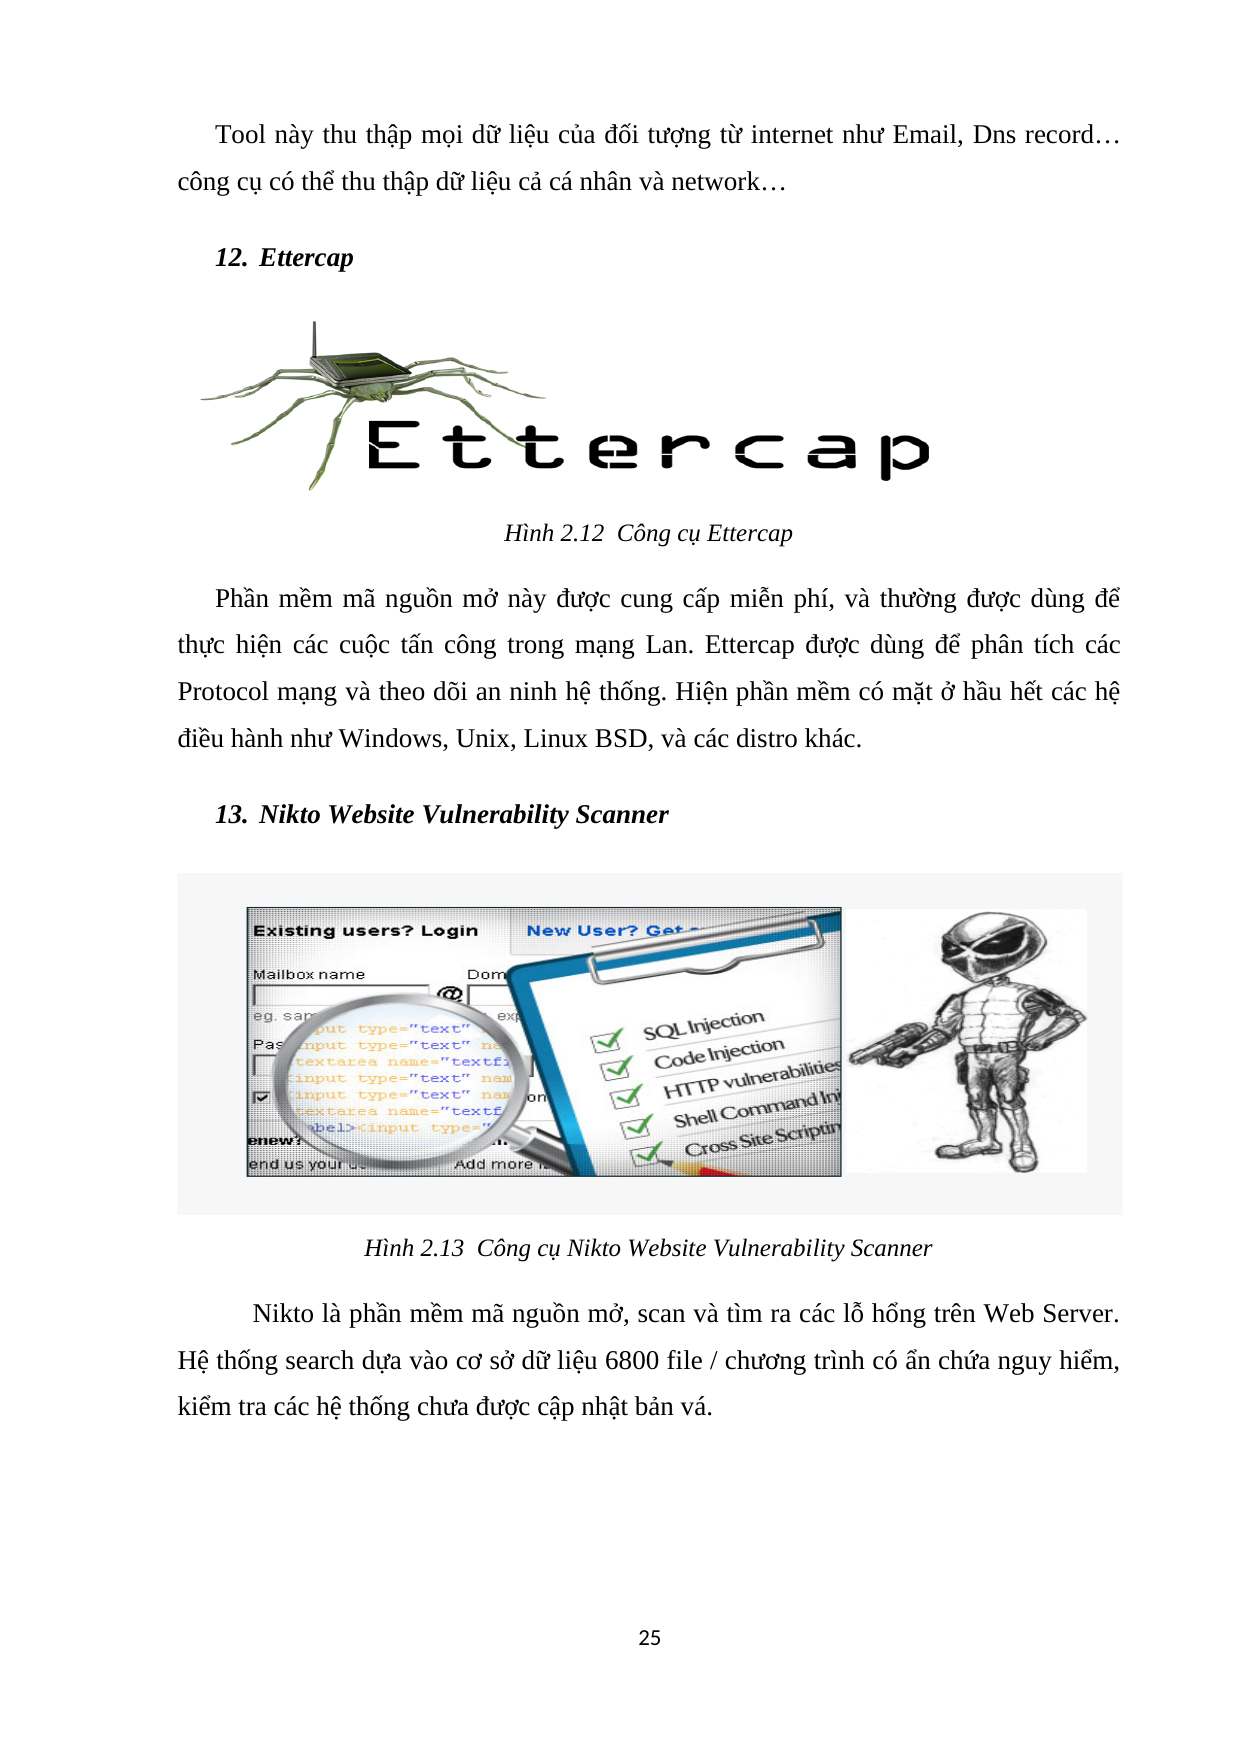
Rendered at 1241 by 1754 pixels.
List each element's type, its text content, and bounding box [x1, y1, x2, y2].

picture [177, 316, 1120, 499]
picture [177, 873, 1123, 1215]
text Phần mềm mã nguồn mở này được cung cấp miễn phí, và thường được dùng để thực hiện các cuộc tấn công trong mạng Lan. Ettercap được dùng để phân tích các Protocol mạng và theo dõi an ninh hệ thống. Hiện phần mềm có mặt ở hầu hết các hệ điều hành như Windows, Unix, Linux BSD, và các distro khác. [177, 582, 1122, 753]
text Tool này thu thập mọi dữ liệu của đối tượng từ internet như Email, Dns record… công cụ có thể thu thập dữ liệu cả cá nhân và network… [177, 118, 1122, 196]
text Nikto là phần mềm mã nguồn mở, scan và tìm ra các lỗ hổng trên Web Server. Hệ thống search dựa vào cơ sở dữ liệu 6800 file / chương trình có ẩn chứa nguy hiểm, kiểm tra các hệ thống chưa được cập nhật bản vá. [177, 1297, 1122, 1422]
subtitle Nikto Website Vulnerability Scanner [215, 798, 1122, 829]
subtitle Ettercap [215, 241, 1122, 272]
